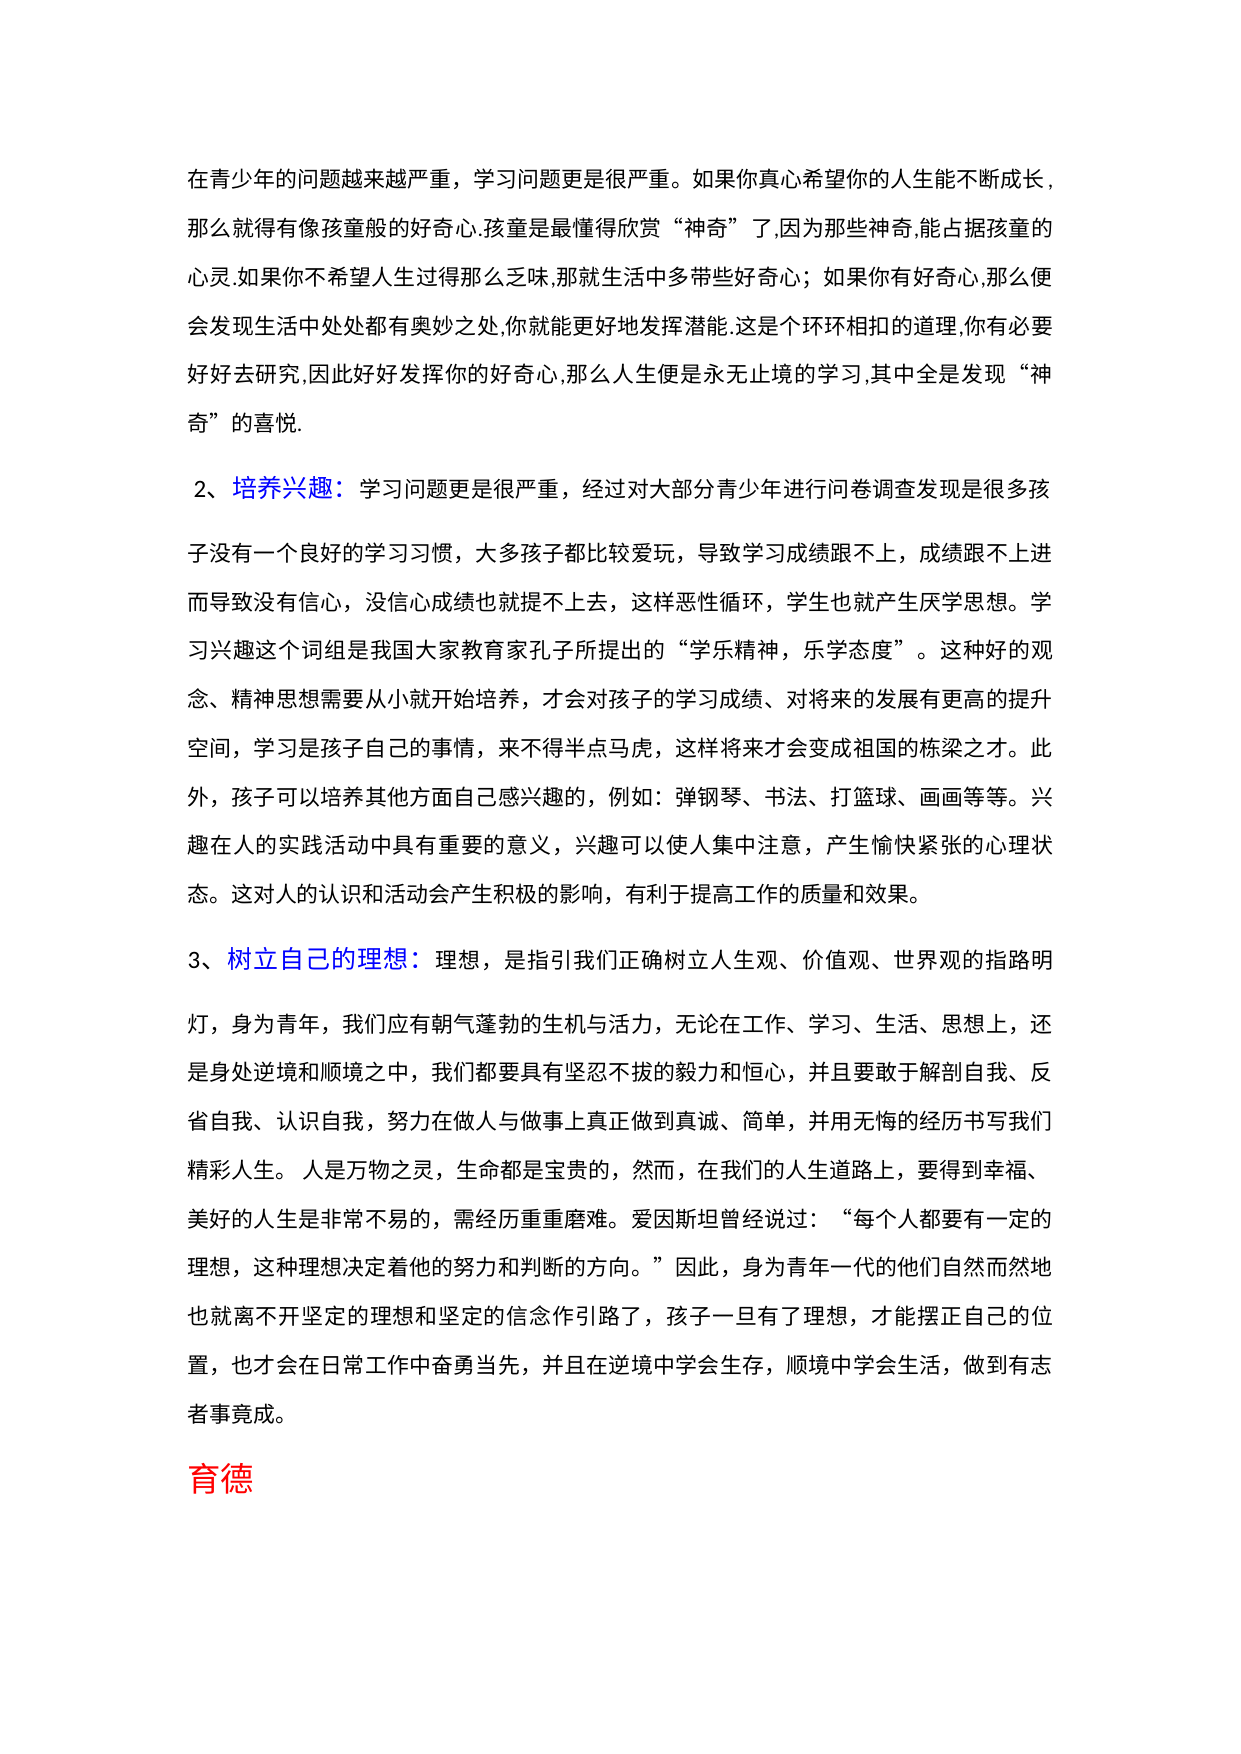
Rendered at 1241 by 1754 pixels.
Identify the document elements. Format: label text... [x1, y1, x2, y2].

list 2、培养兴趣：学习问题更是很严重，经过对大部分青少年进行问卷调查发现是很多孩子没有一个良好的学习习惯，大多孩子都比较爱玩，导致学习成绩跟不上，成绩跟不上进而导致没有信心，没信心成绩也就提不上去，这样恶性循环，学生也就产生厌学思想。学习兴趣这个词组是我国大家教育家孔子所提出的“学乐精神，乐学态度”。这种好的观念、精神思想需要从小就开始培养，才会对孩子的学习成绩、对将来的发展有更高的提升空间，学习是孩子自己的事情，来不得半点马虎，这样将来才会变成祖国的栋梁之才。此外，孩子可以培养其他方面自己感兴趣的，例如：弹钢琴、书法、打篮球、画画等等。兴趣在人的实践活动中具有重要的意义，兴趣可以使人集中注意，产生愉快紧张的心理状态。这对人的认识和活动会产生积极的影响，有利于提高工作的质量和效果。 [187, 454, 1053, 909]
list 育德 [187, 1444, 1053, 1509]
list 3、树立自己的理想：理想，是指引我们正确树立人生观、价值观、世界观的指路明灯，身为青年，我们应有朝气蓬勃的生机与活力，无论在工作、学习、生活、思想上，还是身处逆境和顺境之中，我们都要具有坚忍不拔的毅力和恒心，并且要敢于解剖自我、反省自我、认识自我，努力在做人与做事上真正做到真诚、简单，并用无悔的经历书写我们精彩人生。 人是万物之灵，生命都是宝贵的，然而，在我们的人生道路上，要得到幸福、美好的人生是非常不易的，需经历重重磨难。爱因斯坦曾经说过：“每个人都要有一定的理想，这种理想决定着他的努力和判断的方向。”因此，身为青年一代的他们自然而然地也就离不开坚定的理想和坚定的信念作引路了，孩子一旦有了理想，才能摆正自己的位置，也才会在日常工作中奋勇当先，并且在逆境中学会生存，顺境中学会生活，做到有志者事竟成。 [187, 925, 1053, 1429]
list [187, 162, 1053, 438]
